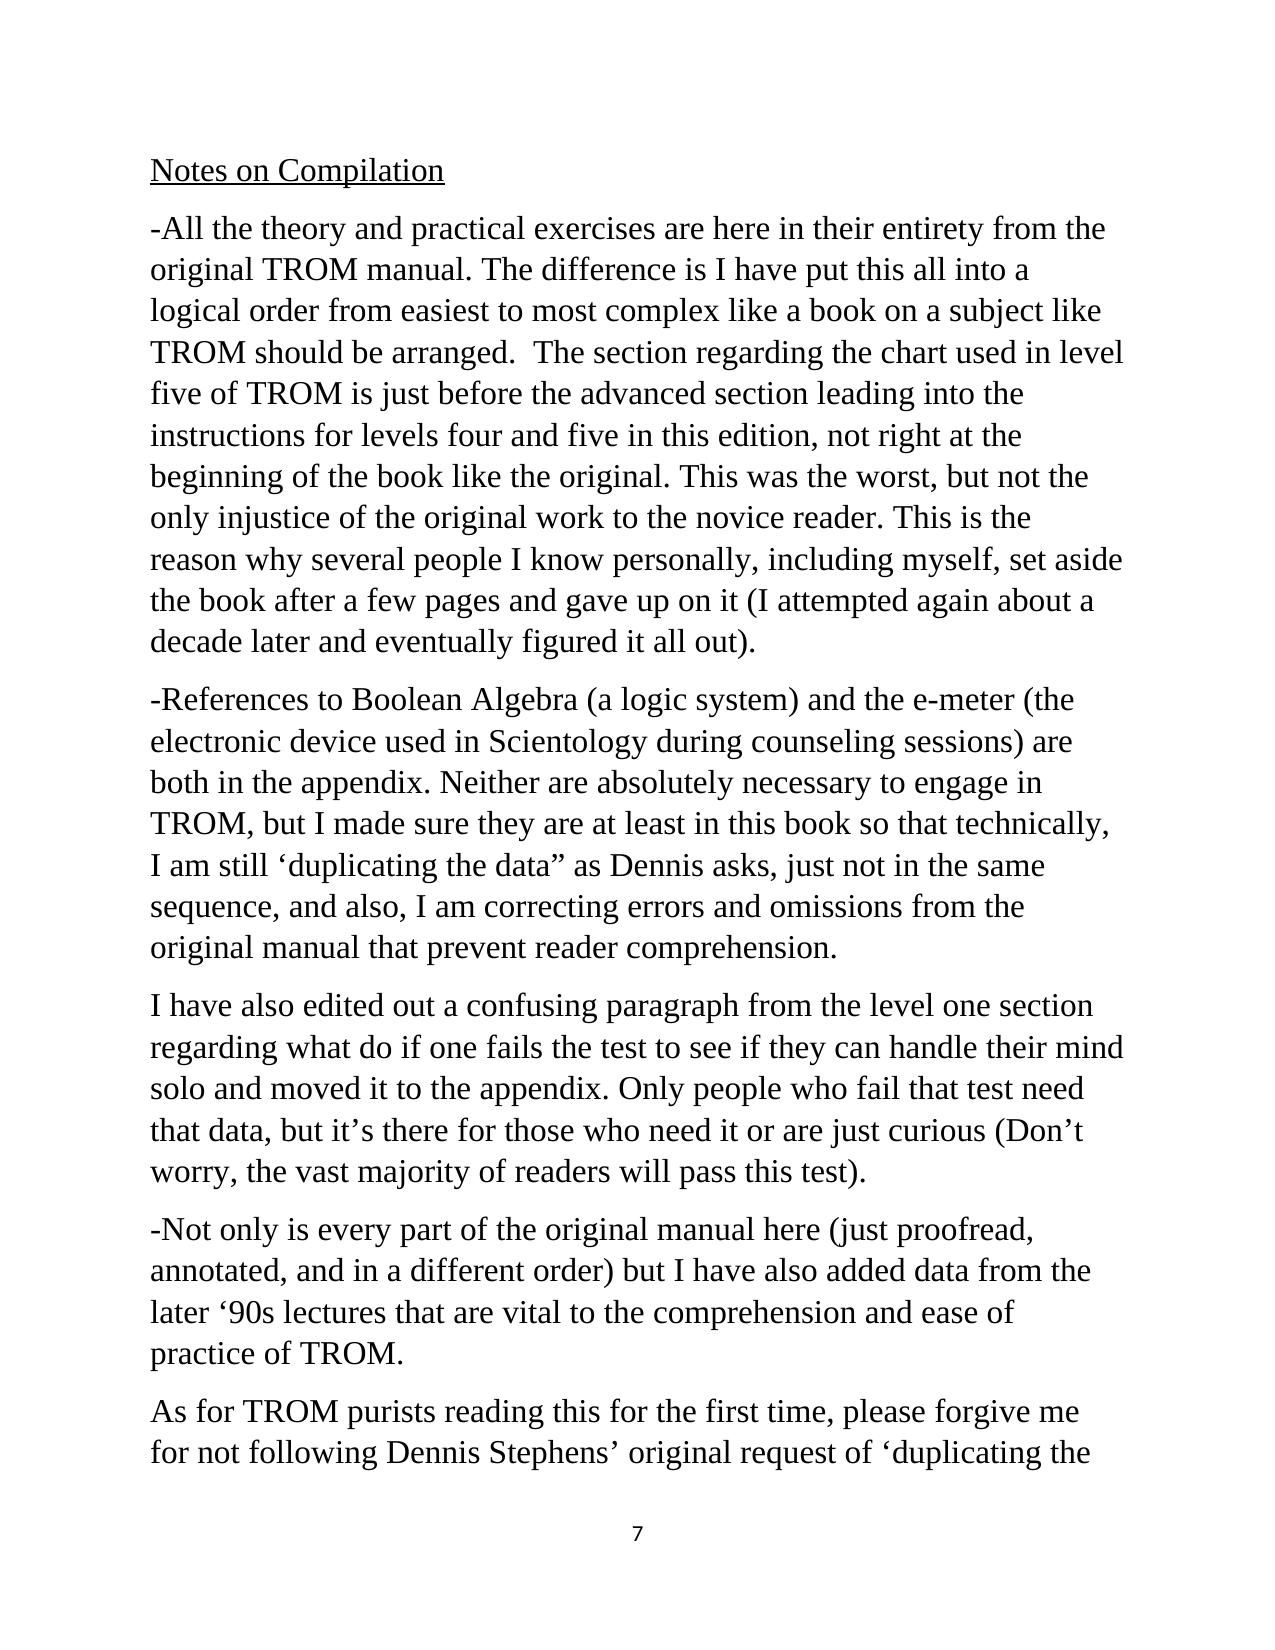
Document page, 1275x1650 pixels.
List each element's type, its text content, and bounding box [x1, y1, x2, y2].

text Notes on Compilation [150, 150, 1125, 188]
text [150, 1391, 1125, 1471]
text -All the theory and practical exercises are here in their entirety from the original TROM manual. The difference is I have put this all into a logical order from easiest to most complex like a book on a subject like TROM should be arranged. The section regarding the chart used in level five of TROM is just before the advanced section leading into the instructions for levels four and five in this edition, not right at the beginning of the book like the original. This was the worst, but not the only injustice of the original work to the novice reader. This is the reason why several people I know personally, including myself, set aside the book after a few pages and gave up on it (I attempted again about a decade later and eventually figured it all out). [150, 208, 1125, 660]
text -Not only is every part of the original manual here (just proofread, annotated, and in a different order) but I have also added data from the later ‘90s lectures that are vital to the comprehension and ease of practice of TROM. [150, 1209, 1125, 1372]
text I have also edited out a confusing paragraph from the level one section regarding what do if one fails the test to see if they can handle their mind solo and moved it to the appendix. Only people who fail that test need that data, but it’s there for those who need it or are just curious (Don’t worry, the vast majority of readers will pass this test). [150, 986, 1125, 1189]
text -References to Boolean Algebra (a logic system) and the e-meter (the electronic device used in Scientology during counseling sessions) are both in the appendix. Neither are absolutely necessary to engage in TROM, but I made sure they are at least in this book so that technically, I am still ‘duplicating the data” as Dennis asks, just not in the same sequence, and also, I am correcting errors and omissions from the original manual that prevent reader comprehension. [150, 679, 1125, 966]
